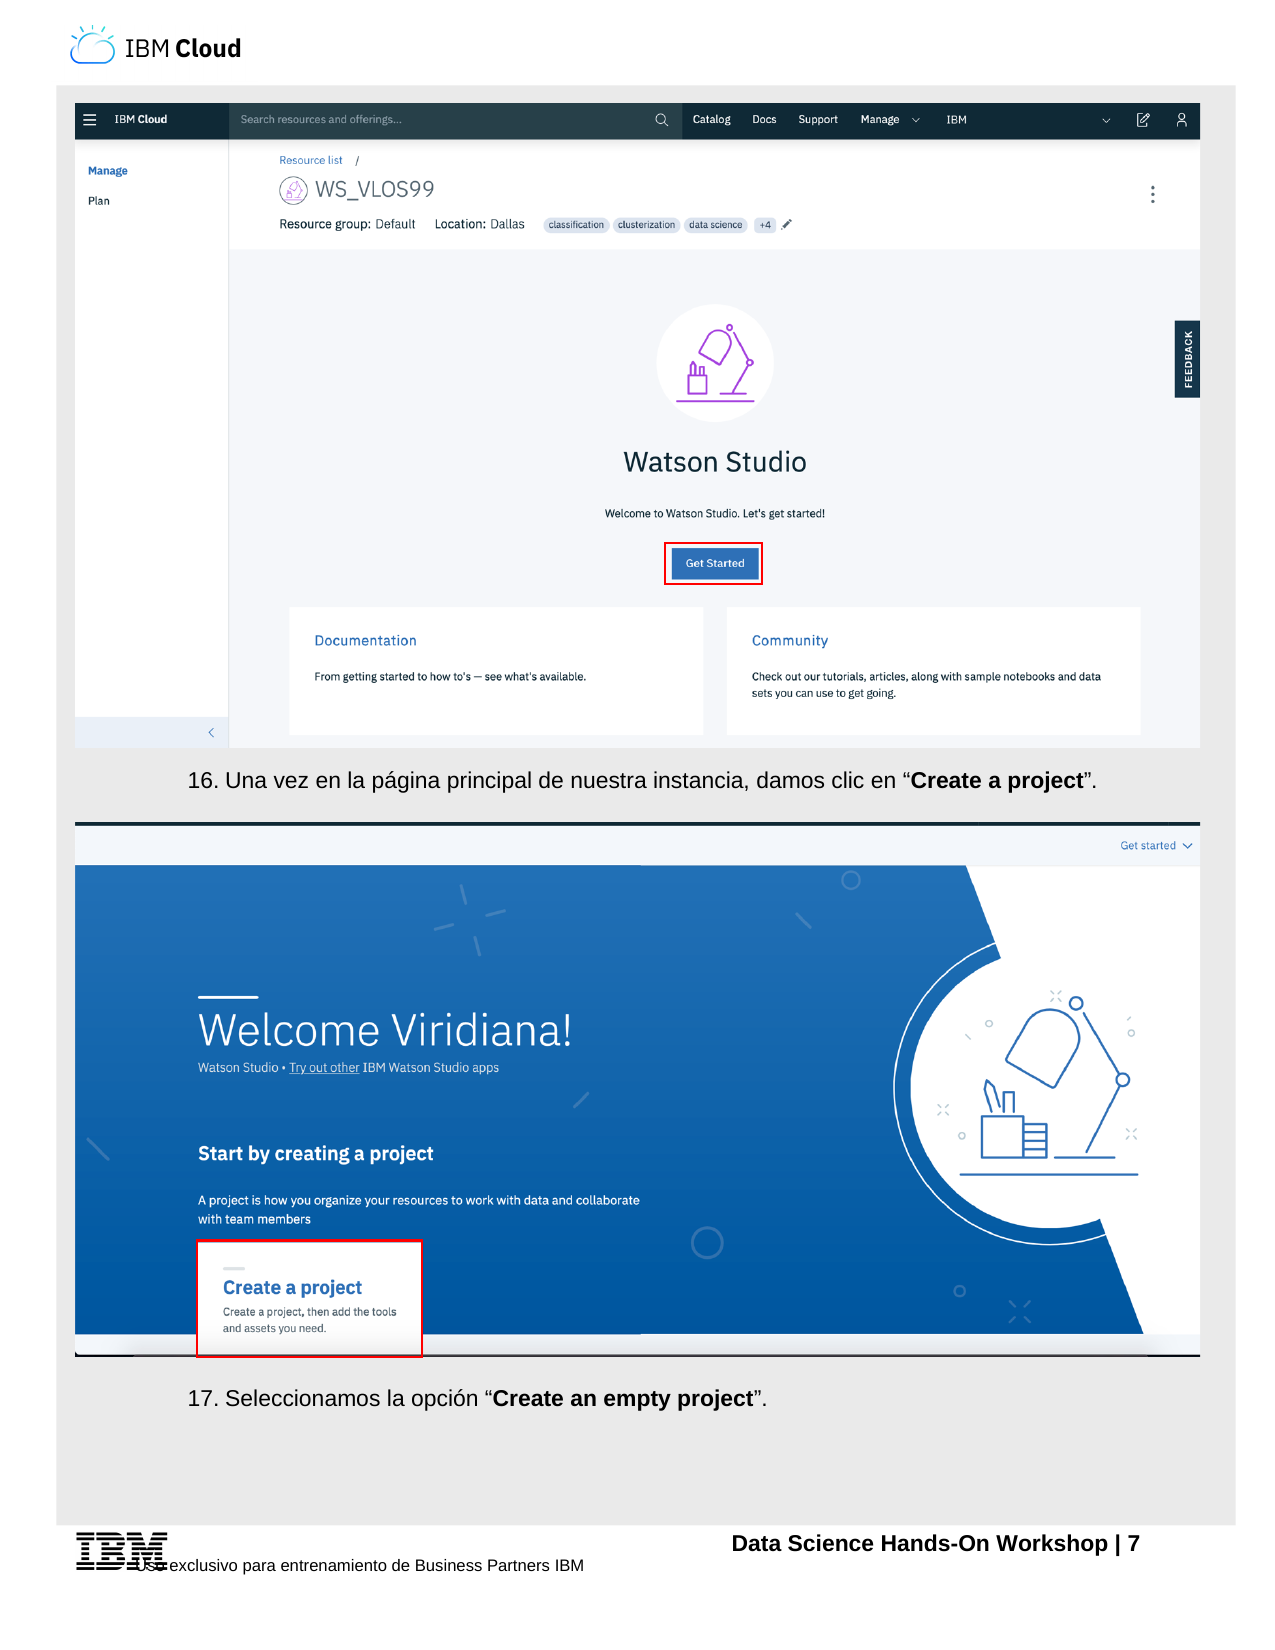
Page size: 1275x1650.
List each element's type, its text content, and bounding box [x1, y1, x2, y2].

picture [75, 822, 1200, 1357]
picture [75, 103, 1200, 748]
picture [75, 1531, 170, 1572]
list Una vez en la página principal de nuestra instancia, damos clic en “Create a project”. [187, 767, 1140, 793]
picture [198, 1242, 421, 1356]
list Seleccionamos la opción “Create an empty project”. [187, 1385, 1140, 1411]
picture [51, 25, 259, 82]
